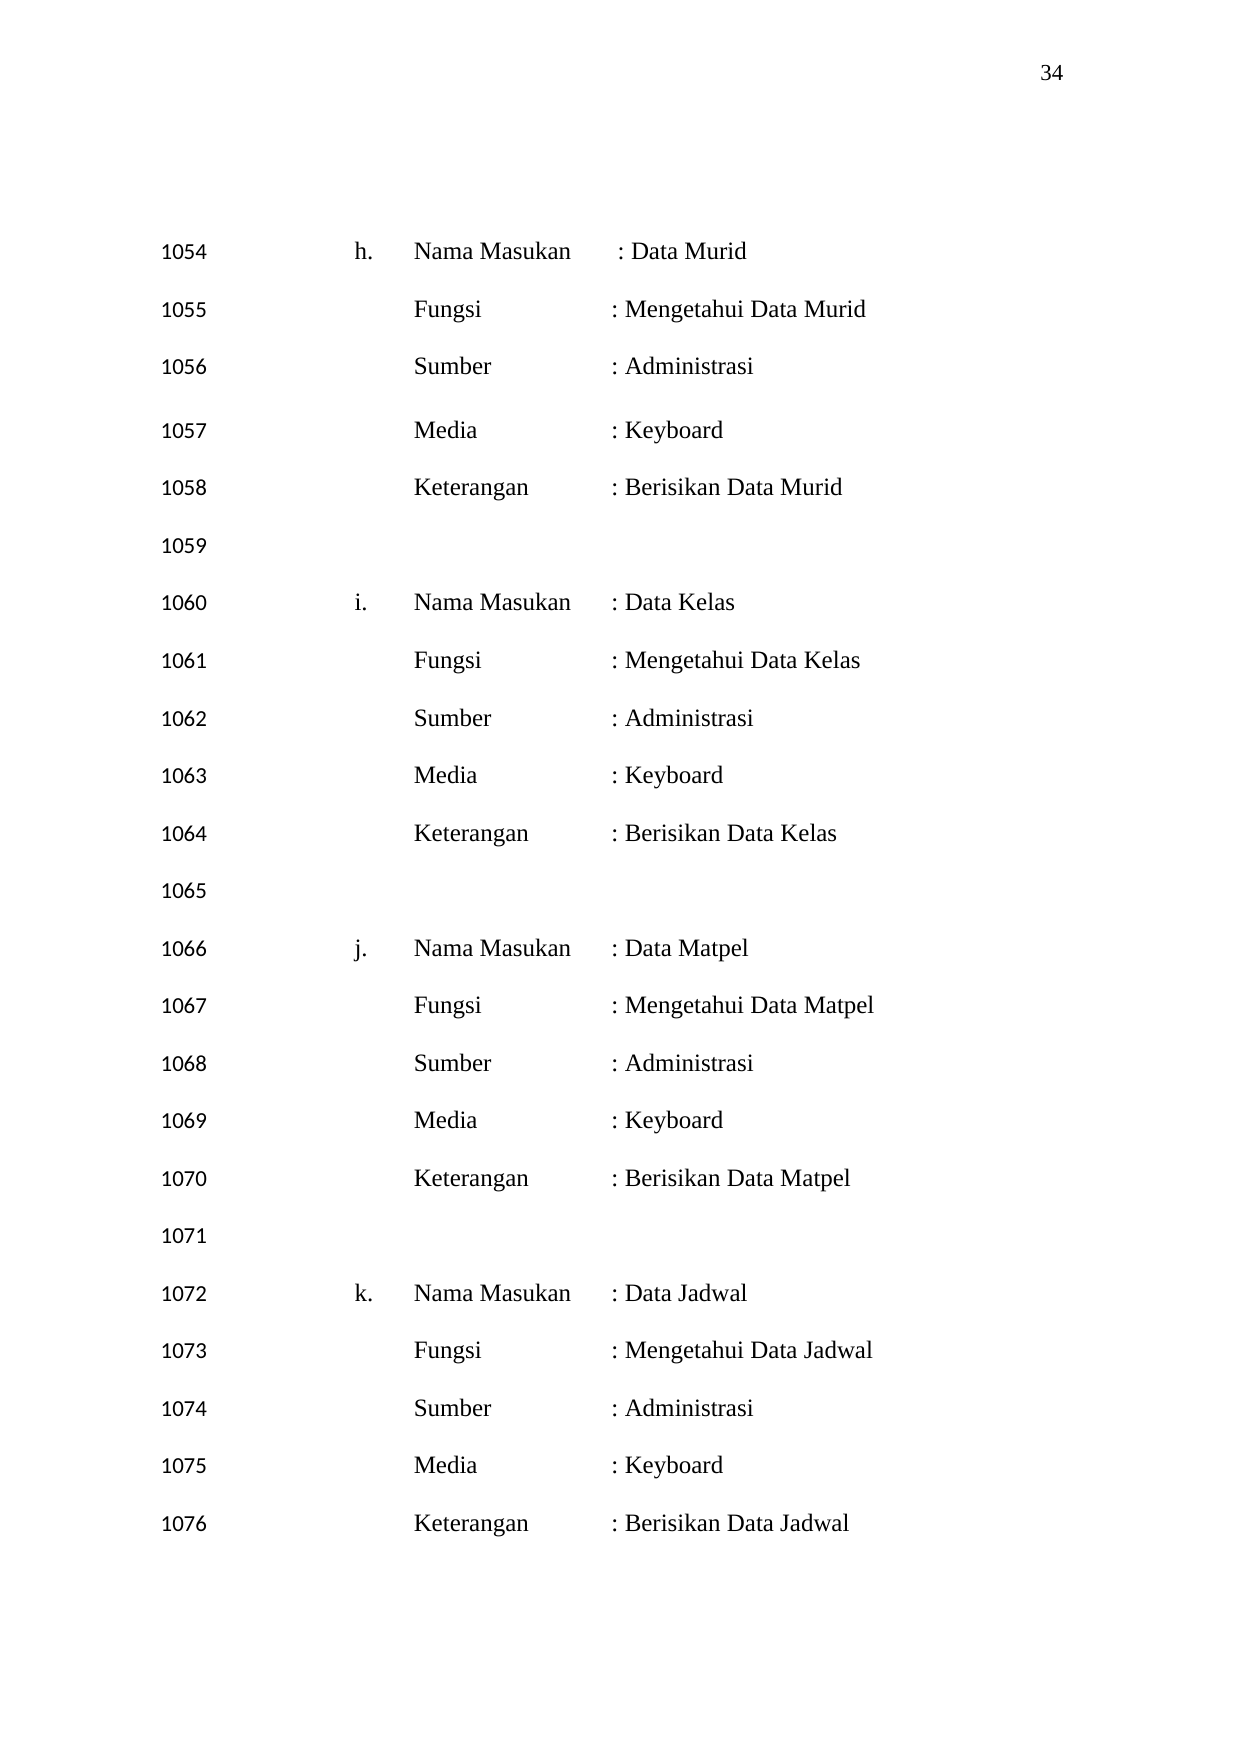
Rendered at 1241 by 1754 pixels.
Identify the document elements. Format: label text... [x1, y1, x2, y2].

list Nama Masukan : Data Murid [340, 236, 1064, 265]
text Keterangan : Berisikan Data Kelas [340, 818, 1064, 846]
text Keterangan : Berisikan Data Murid [340, 472, 1064, 501]
text Sumber : Administrasi [340, 703, 1064, 731]
text Sumber : Administrasi [340, 351, 1064, 380]
text Media : Keyboard [340, 1105, 1064, 1134]
text Media : Keyboard [340, 415, 1064, 444]
list Nama Masukan : Data Kelas [340, 587, 1064, 616]
text Keterangan : Berisikan Data Matpel [340, 1163, 1064, 1191]
text Media : Keyboard [340, 1450, 1064, 1479]
list Nama Masukan : Data Matpel [340, 933, 1064, 961]
text Sumber : Administrasi [340, 1048, 1064, 1076]
text Keterangan : Berisikan Data Jadwal [340, 1508, 1064, 1536]
text Media : Keyboard [340, 760, 1064, 789]
text Fungsi : Mengetahui Data Jadwal [340, 1335, 1064, 1364]
text Fungsi : Mengetahui Data Murid [340, 294, 1064, 322]
text Fungsi : Mengetahui Data Matpel [340, 990, 1064, 1019]
text Fungsi : Mengetahui Data Kelas [340, 645, 1064, 674]
text Sumber : Administrasi [340, 1393, 1064, 1421]
list Nama Masukan : Data Jadwal [340, 1278, 1064, 1306]
